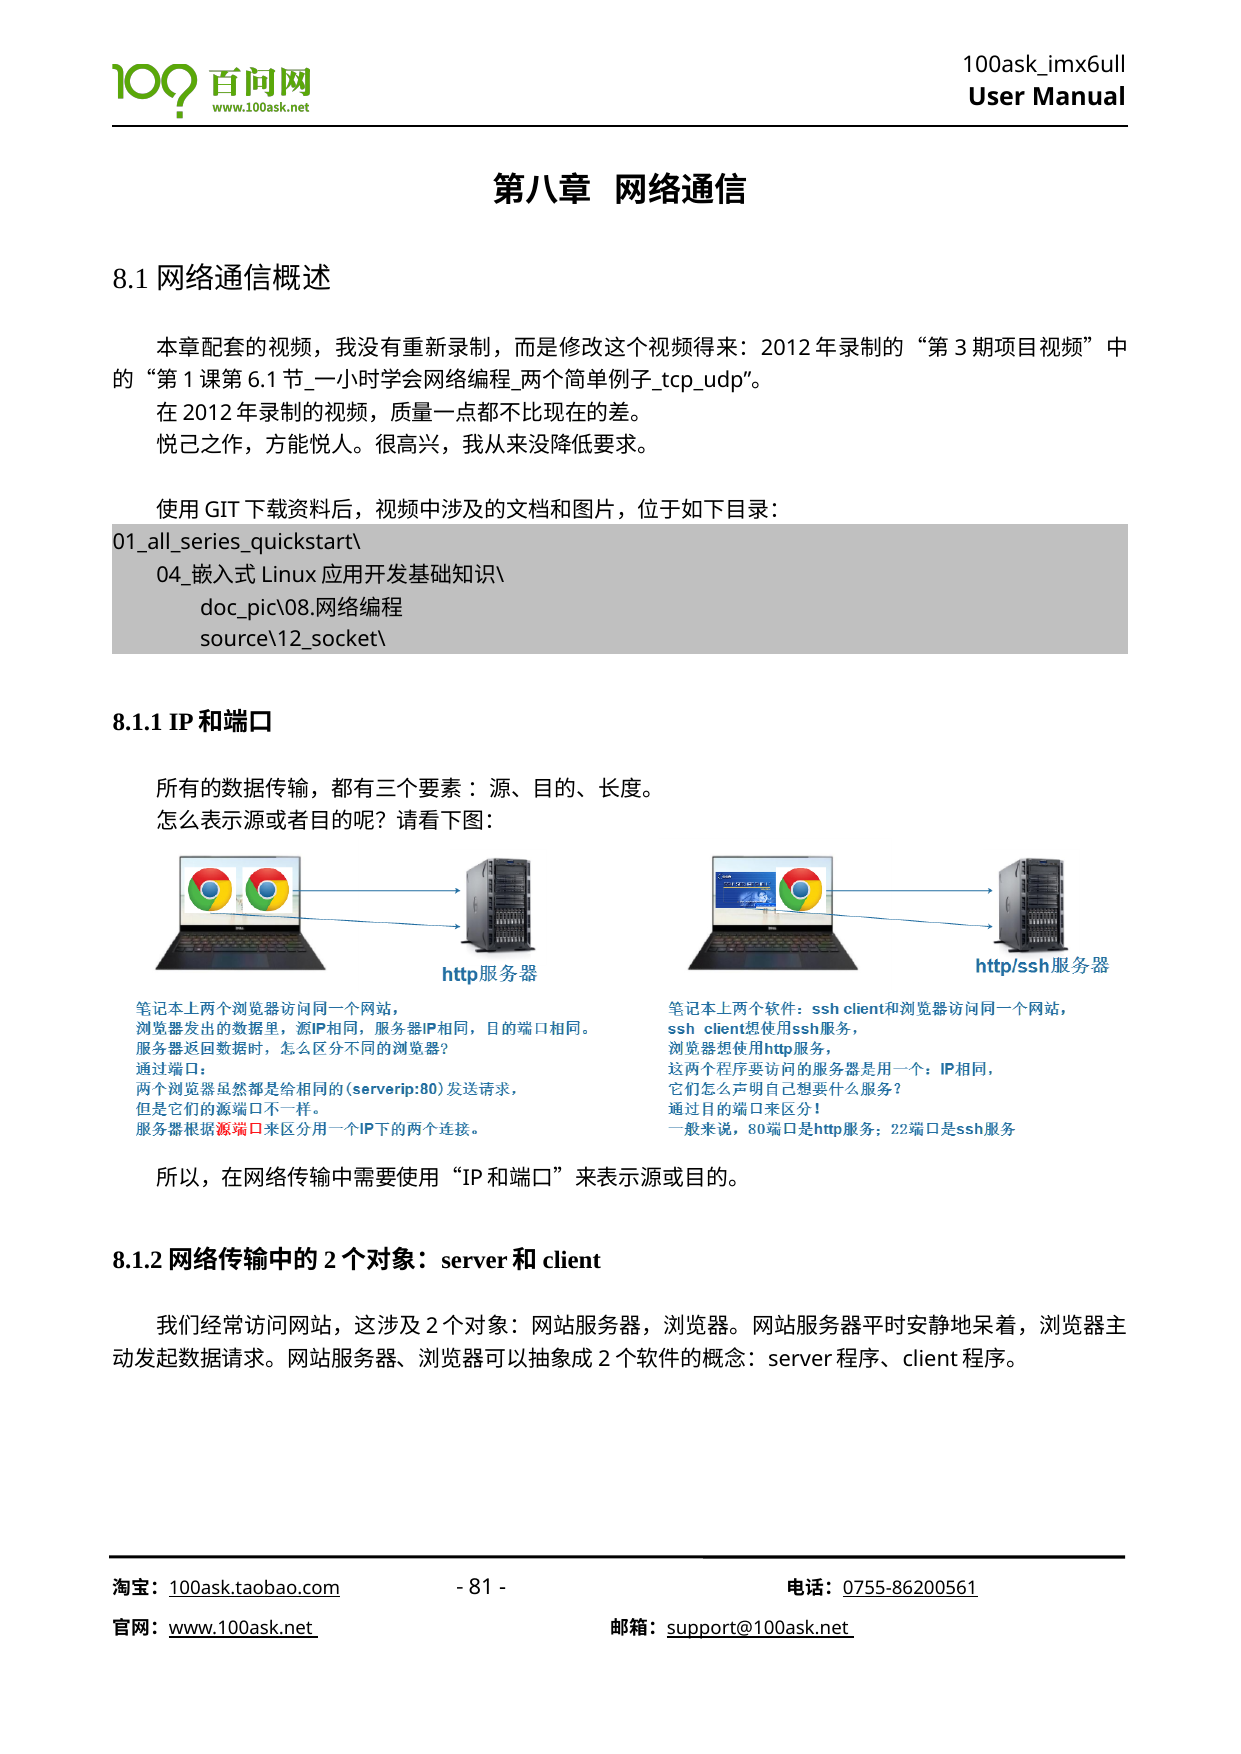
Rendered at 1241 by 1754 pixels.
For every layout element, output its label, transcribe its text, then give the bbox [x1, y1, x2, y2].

text 怎么表示源或者目的呢？请看下图： [112, 803, 1128, 835]
subtitle 8.1.2 网络传输中的2个对象：server和client [112, 1225, 1128, 1290]
text 在2012年录制的视频，质量一点都不比现在的差。 [112, 394, 1128, 427]
text source\12_socket\ [112, 622, 1128, 654]
text 本章配套的视频，我没有重新录制，而是修改这个视频得来：2012年录制的“第3期项目视频”中的“第1课第6.1节_一小时学会网络编程_两个简单例子_tcp_udp”。 [112, 329, 1128, 394]
picture [112, 64, 310, 124]
text 悦己之作，方能悦人。很高兴，我从来没降低要求。 [112, 427, 1128, 459]
text 01_all_series_quickstart\ [112, 524, 1128, 557]
text doc_pic\08.网络编程 [112, 589, 1128, 622]
text 所以，在网络传输中需要使用“IP和端口”来表示源或目的。 [112, 1160, 1128, 1193]
text 04_嵌入式Linux应用开发基础知识\ [112, 557, 1128, 589]
subtitle 8.1.1 IP和端口 [112, 687, 1128, 752]
text 我们经常访问网站，这涉及2个对象：网站服务器，浏览器。网站服务器平时安静地呆着，浏览器主动发起数据请求。网站服务器、浏览器可以抽象成2个软件的概念：server程序、client程序。 [112, 1308, 1128, 1373]
text 使用GIT下载资料后，视频中涉及的文档和图片，位于如下目录： [112, 492, 1128, 524]
picture [125, 835, 1115, 1153]
subtitle 第八章 网络通信 [112, 154, 1128, 219]
subtitle 8.1 网络通信概述 [112, 243, 1128, 308]
text 所有的数据传输，都有三个要素 ：源、目的、长度。 [112, 770, 1128, 803]
